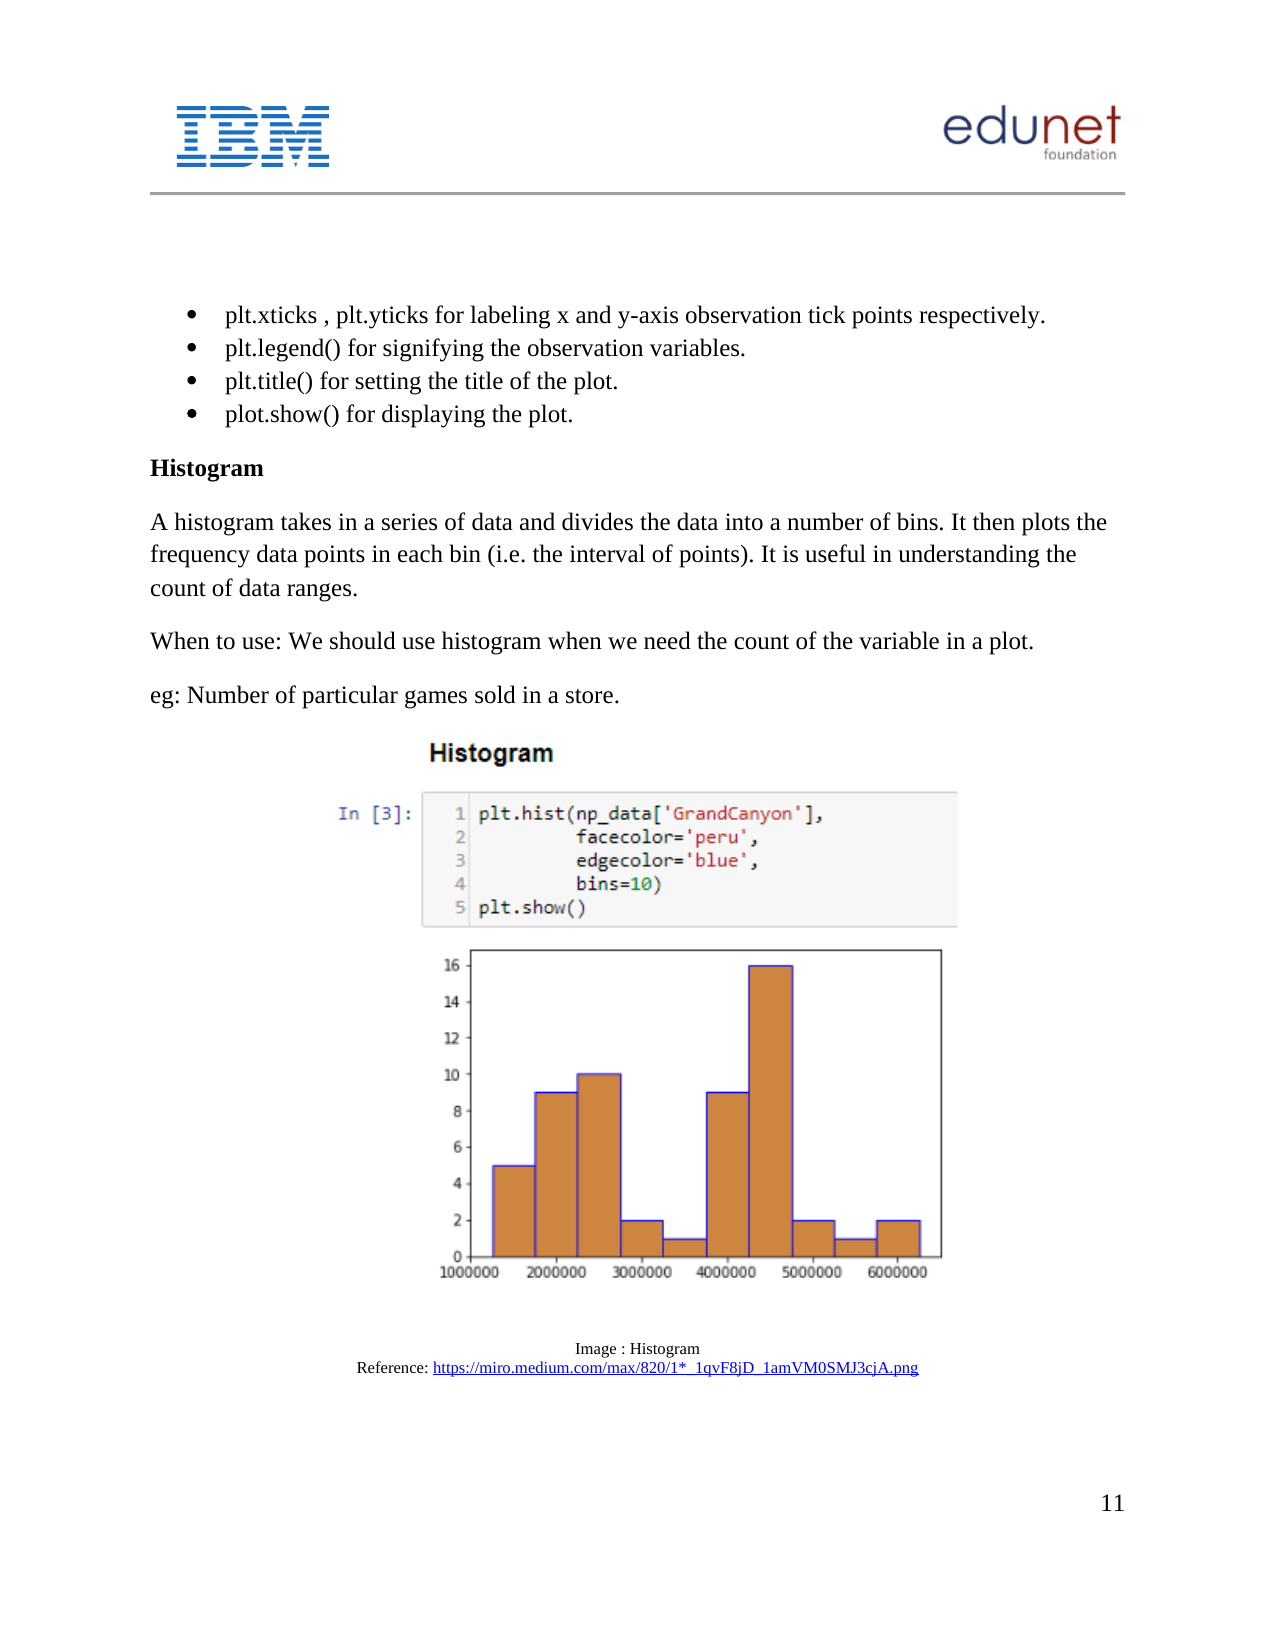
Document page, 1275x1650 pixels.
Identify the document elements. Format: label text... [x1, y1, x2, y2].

text When to use: We should use histogram when we need the count of the variable in a plot. [150, 626, 1125, 655]
picture [941, 95, 1125, 167]
text Reference: https://miro.medium.com/max/820/1*_1qvF8jD_1amVM0SMJ3cjA.png [150, 1358, 1125, 1377]
subtitle Histogram [150, 453, 1125, 481]
list plt.legend() for signifying the observation variables. [187, 333, 1125, 362]
text Image : Histogram [150, 1338, 1125, 1358]
picture [176, 106, 329, 167]
picture [317, 734, 958, 1314]
list plot.show() for displaying the plot. [187, 399, 1125, 428]
text A histogram takes in a series of data and divides the data into a number of bins. It then plots the frequency data points in each bin (i.e. the interval of points). It is useful in understanding the count of data ranges. [150, 507, 1125, 601]
list plt.xticks , plt.yticks for labeling x and y-axis observation tick points respectively. [187, 300, 1125, 328]
text eg: Number of particular games sold in a store. [150, 680, 1125, 709]
list plt.title() for setting the title of the plot. [187, 366, 1125, 394]
